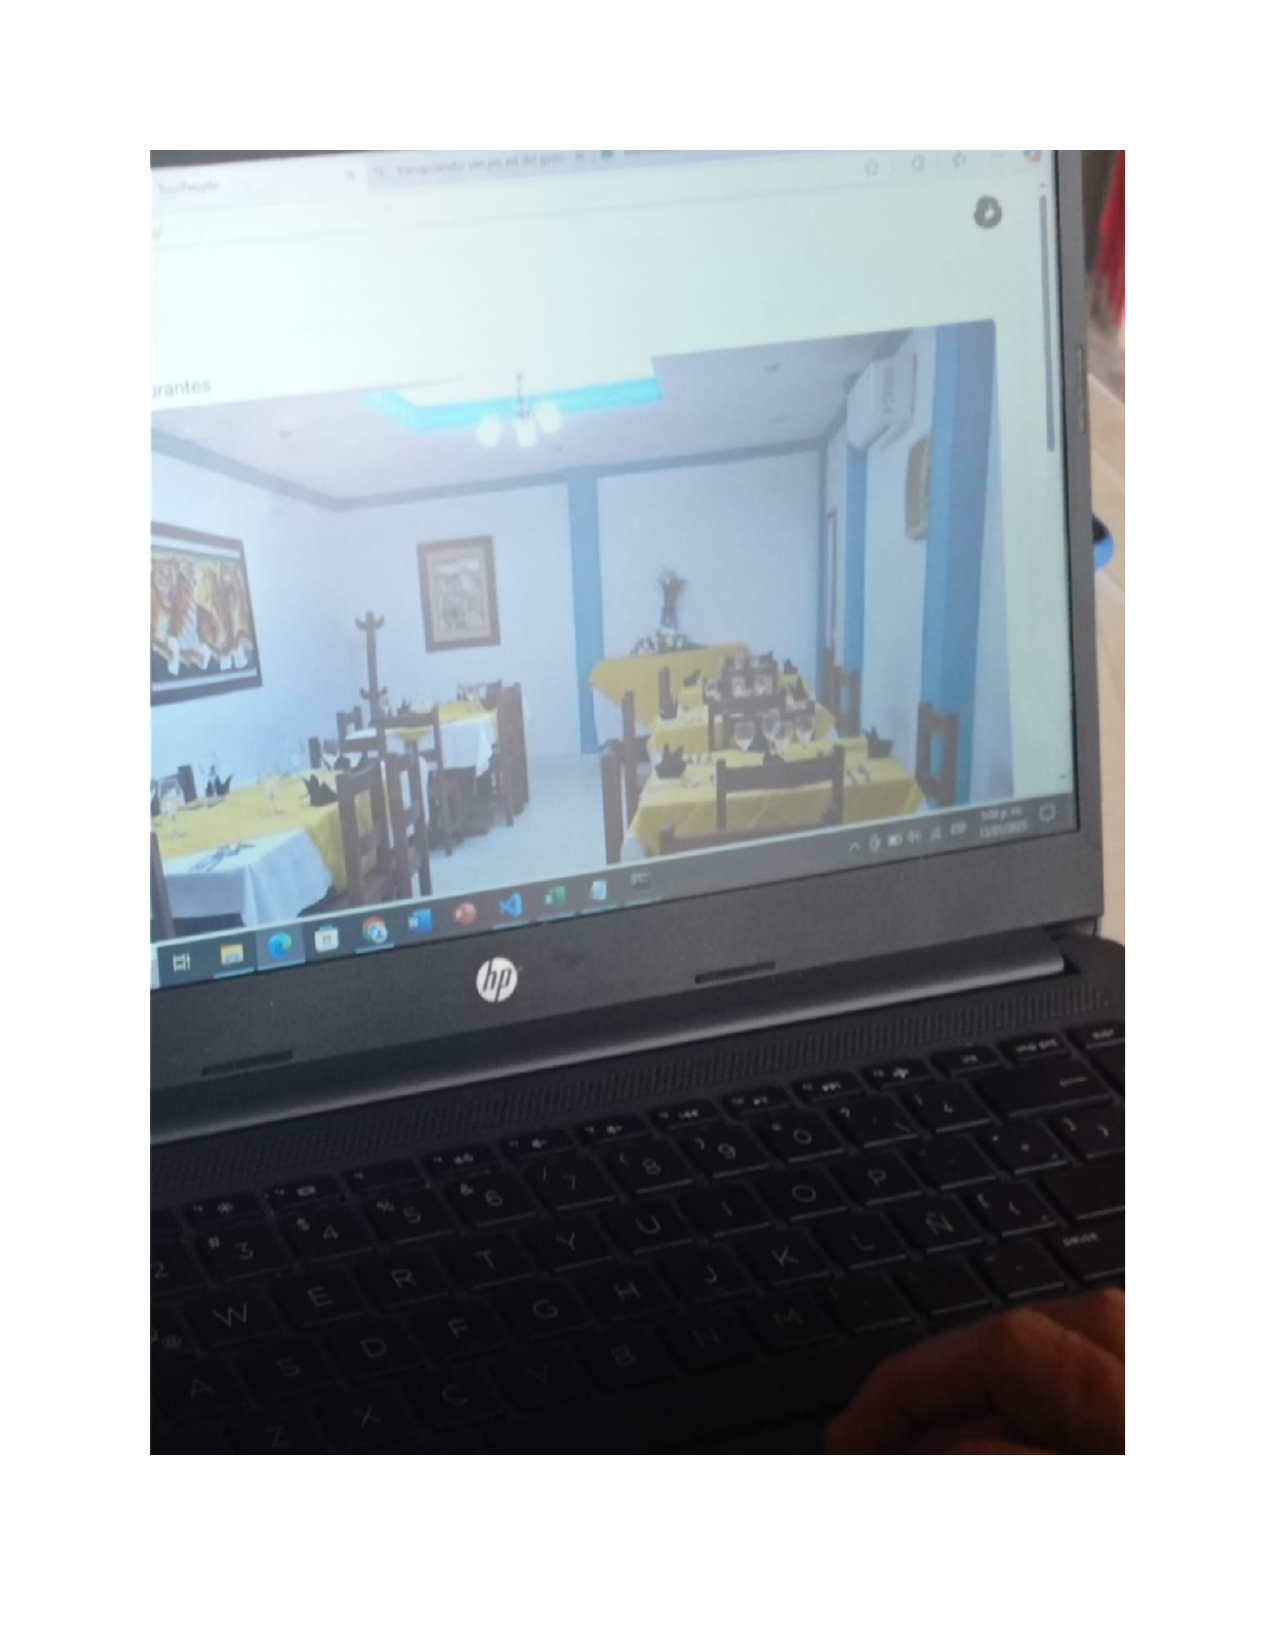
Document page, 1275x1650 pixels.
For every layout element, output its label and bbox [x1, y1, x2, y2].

picture [150, 150, 1125, 1455]
